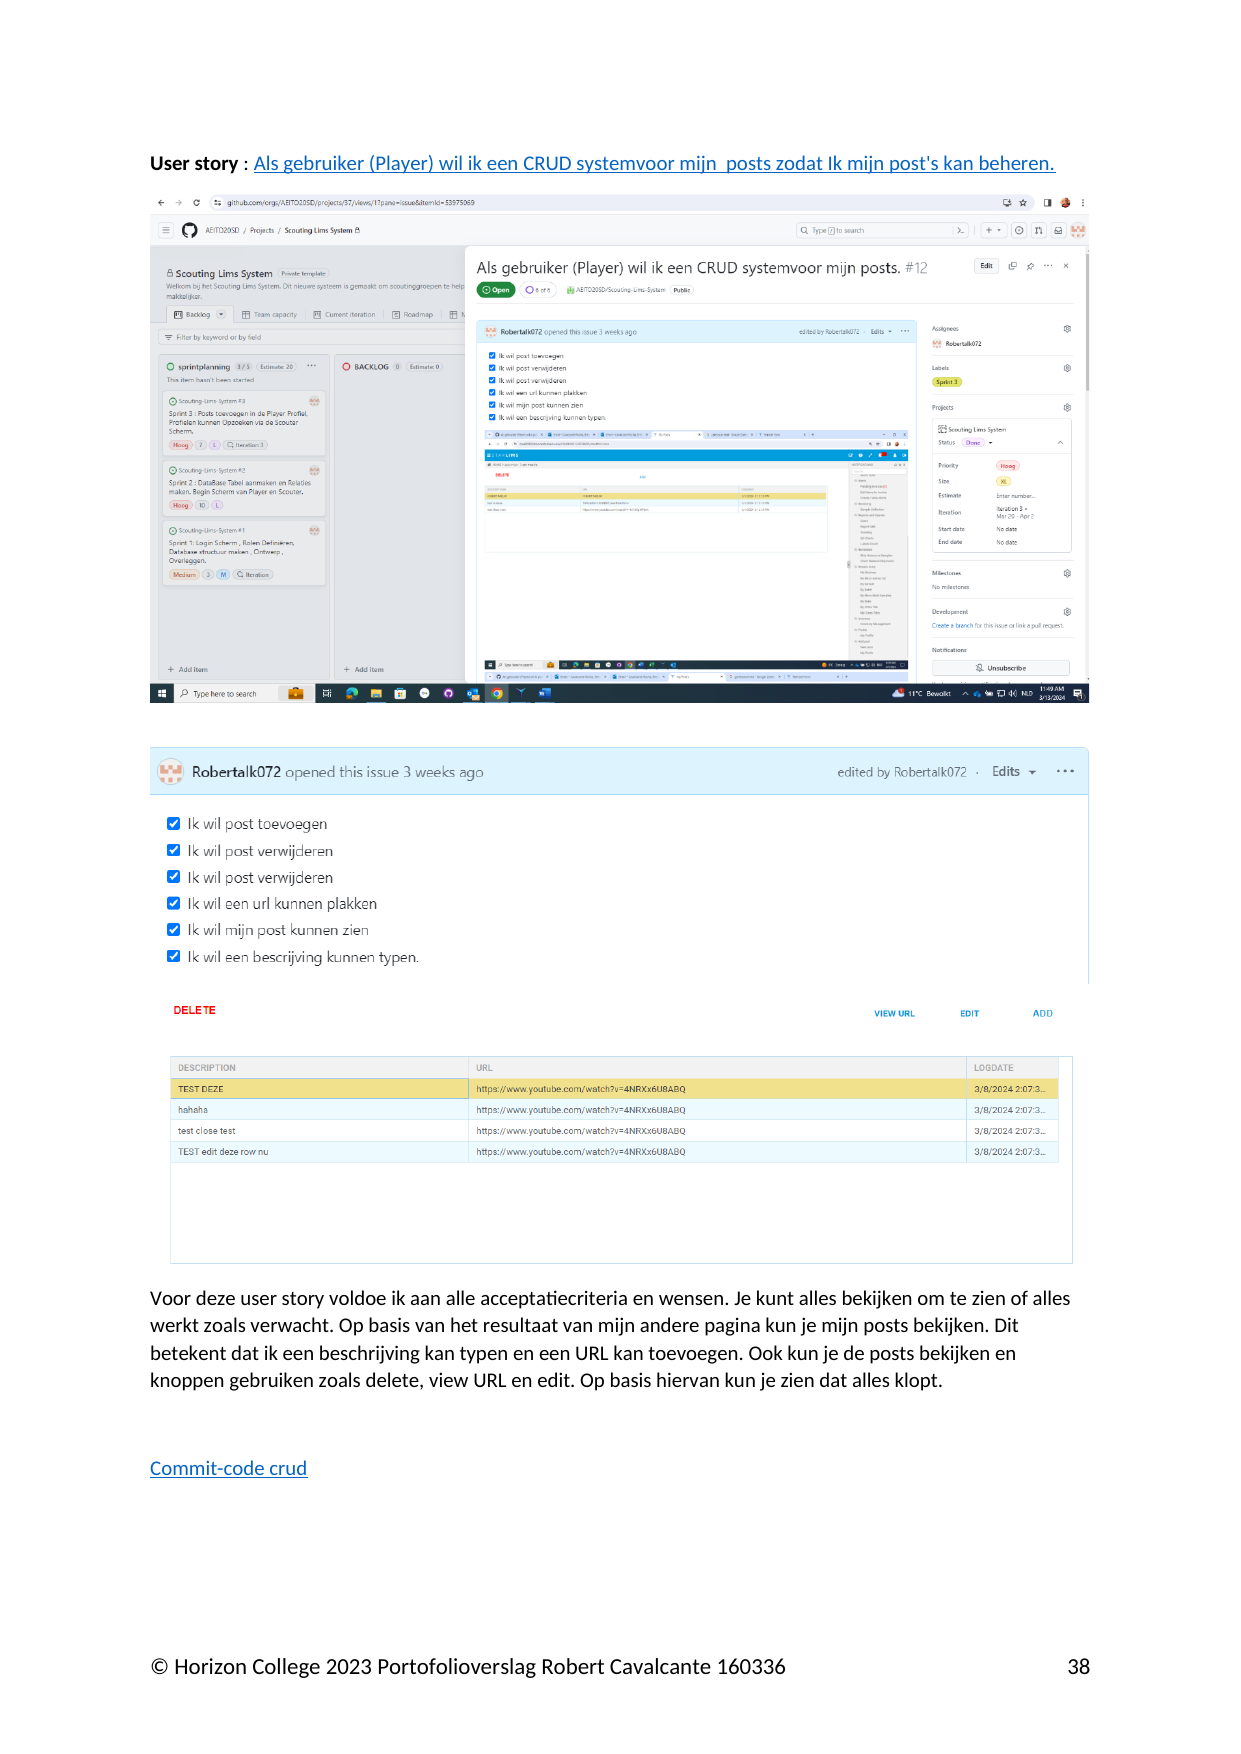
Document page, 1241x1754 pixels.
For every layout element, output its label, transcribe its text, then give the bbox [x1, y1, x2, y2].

picture [150, 721, 1091, 984]
picture [150, 194, 1090, 703]
text Commit-code crud [150, 1455, 1090, 1481]
text Voor deze user story voldoe ik aan alle acceptatiecriteria en wensen. Je kunt alles bekijken om te zien of alles werkt zoals verwacht. Op basis van het resultaat van mijn andere pagina kun je mijn posts bekijken. Dit betekent dat ik een beschrijving kan typen en een URL kan toevoegen. Ook kun je de posts bekijken en knoppen gebruiken zoals delete, view URL en edit. Op basis hiervan kun je zien dat alles klopt. [150, 1285, 1090, 1393]
picture [150, 985, 1090, 1267]
text User story : Als gebruiker (Player) wil ik een CRUD systemvoor mijn posts zodat Ik mijn post's kan beheren. [150, 150, 1090, 175]
